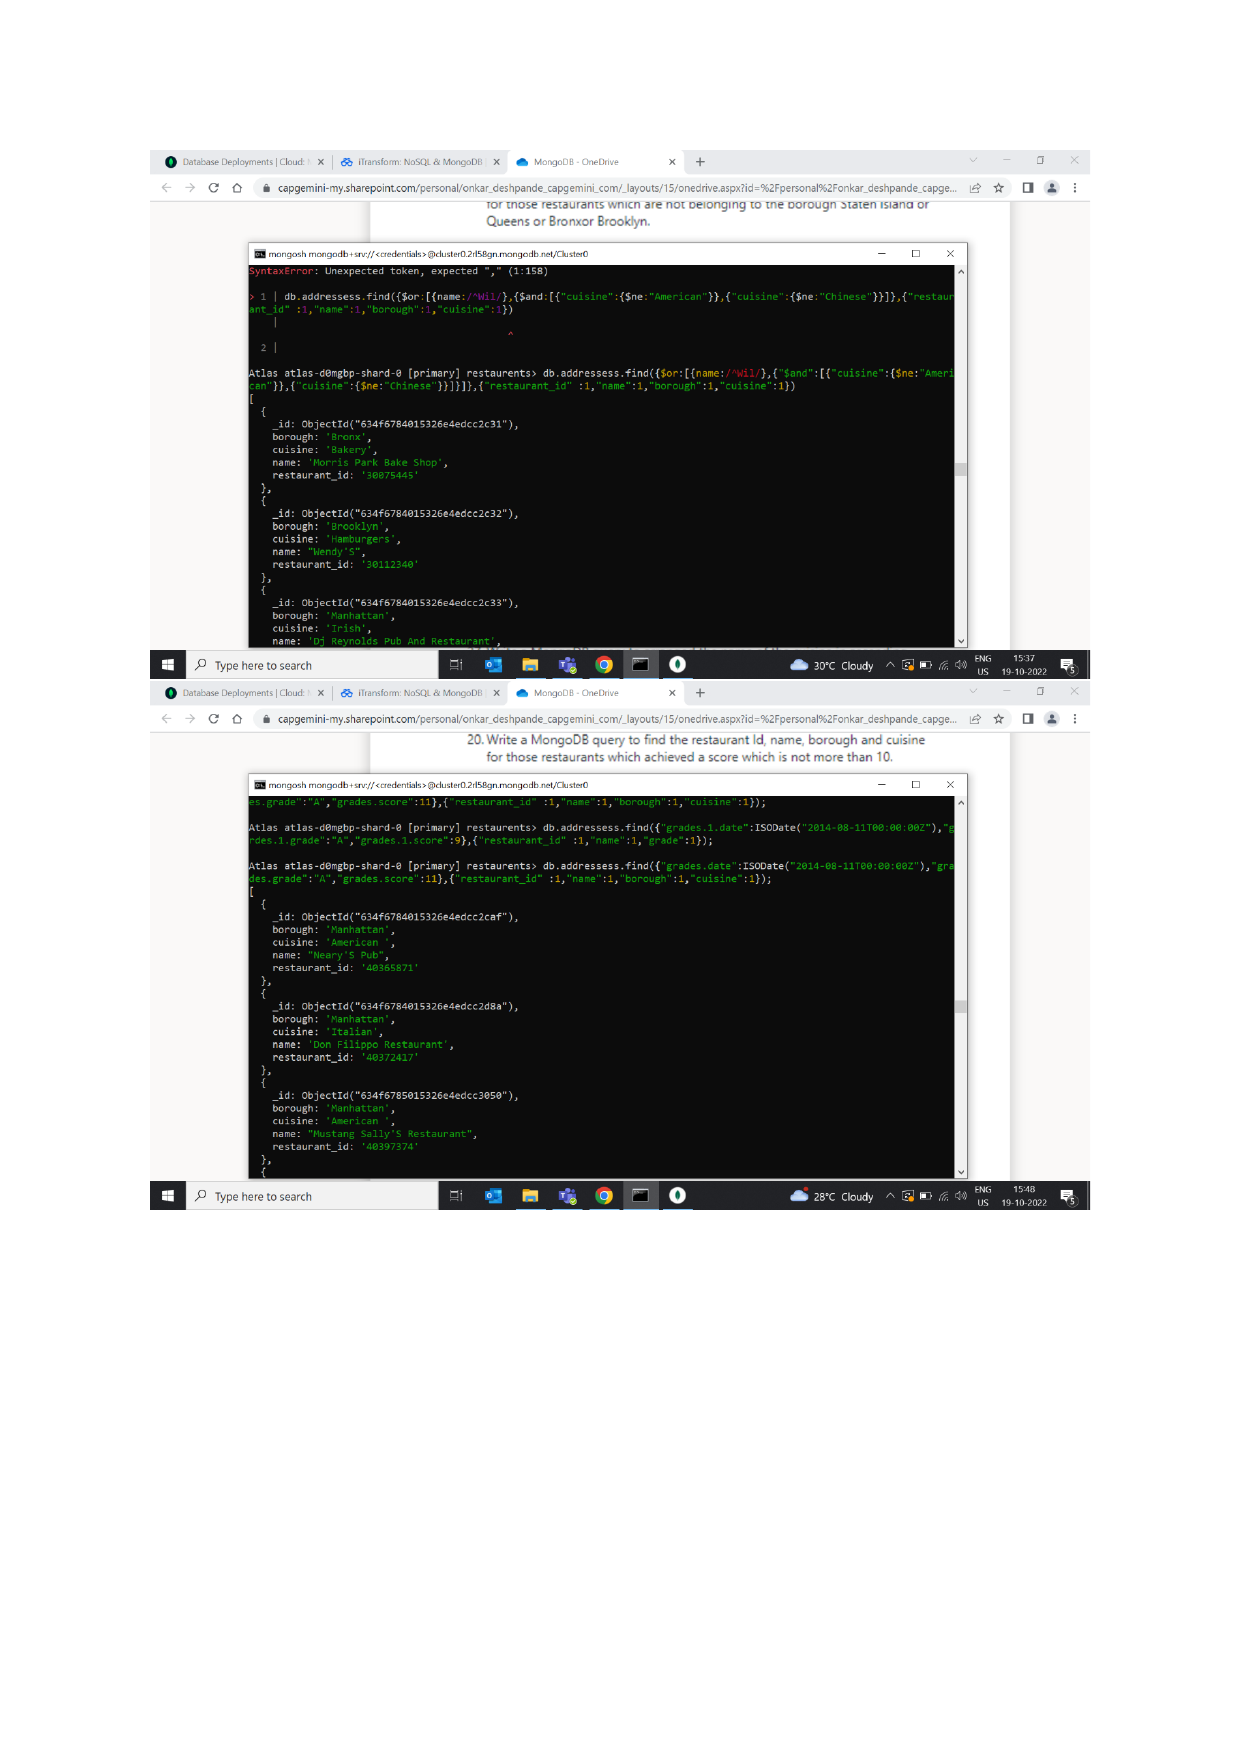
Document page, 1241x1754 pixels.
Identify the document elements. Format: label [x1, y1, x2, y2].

picture [150, 150, 1091, 679]
picture [150, 681, 1091, 1210]
